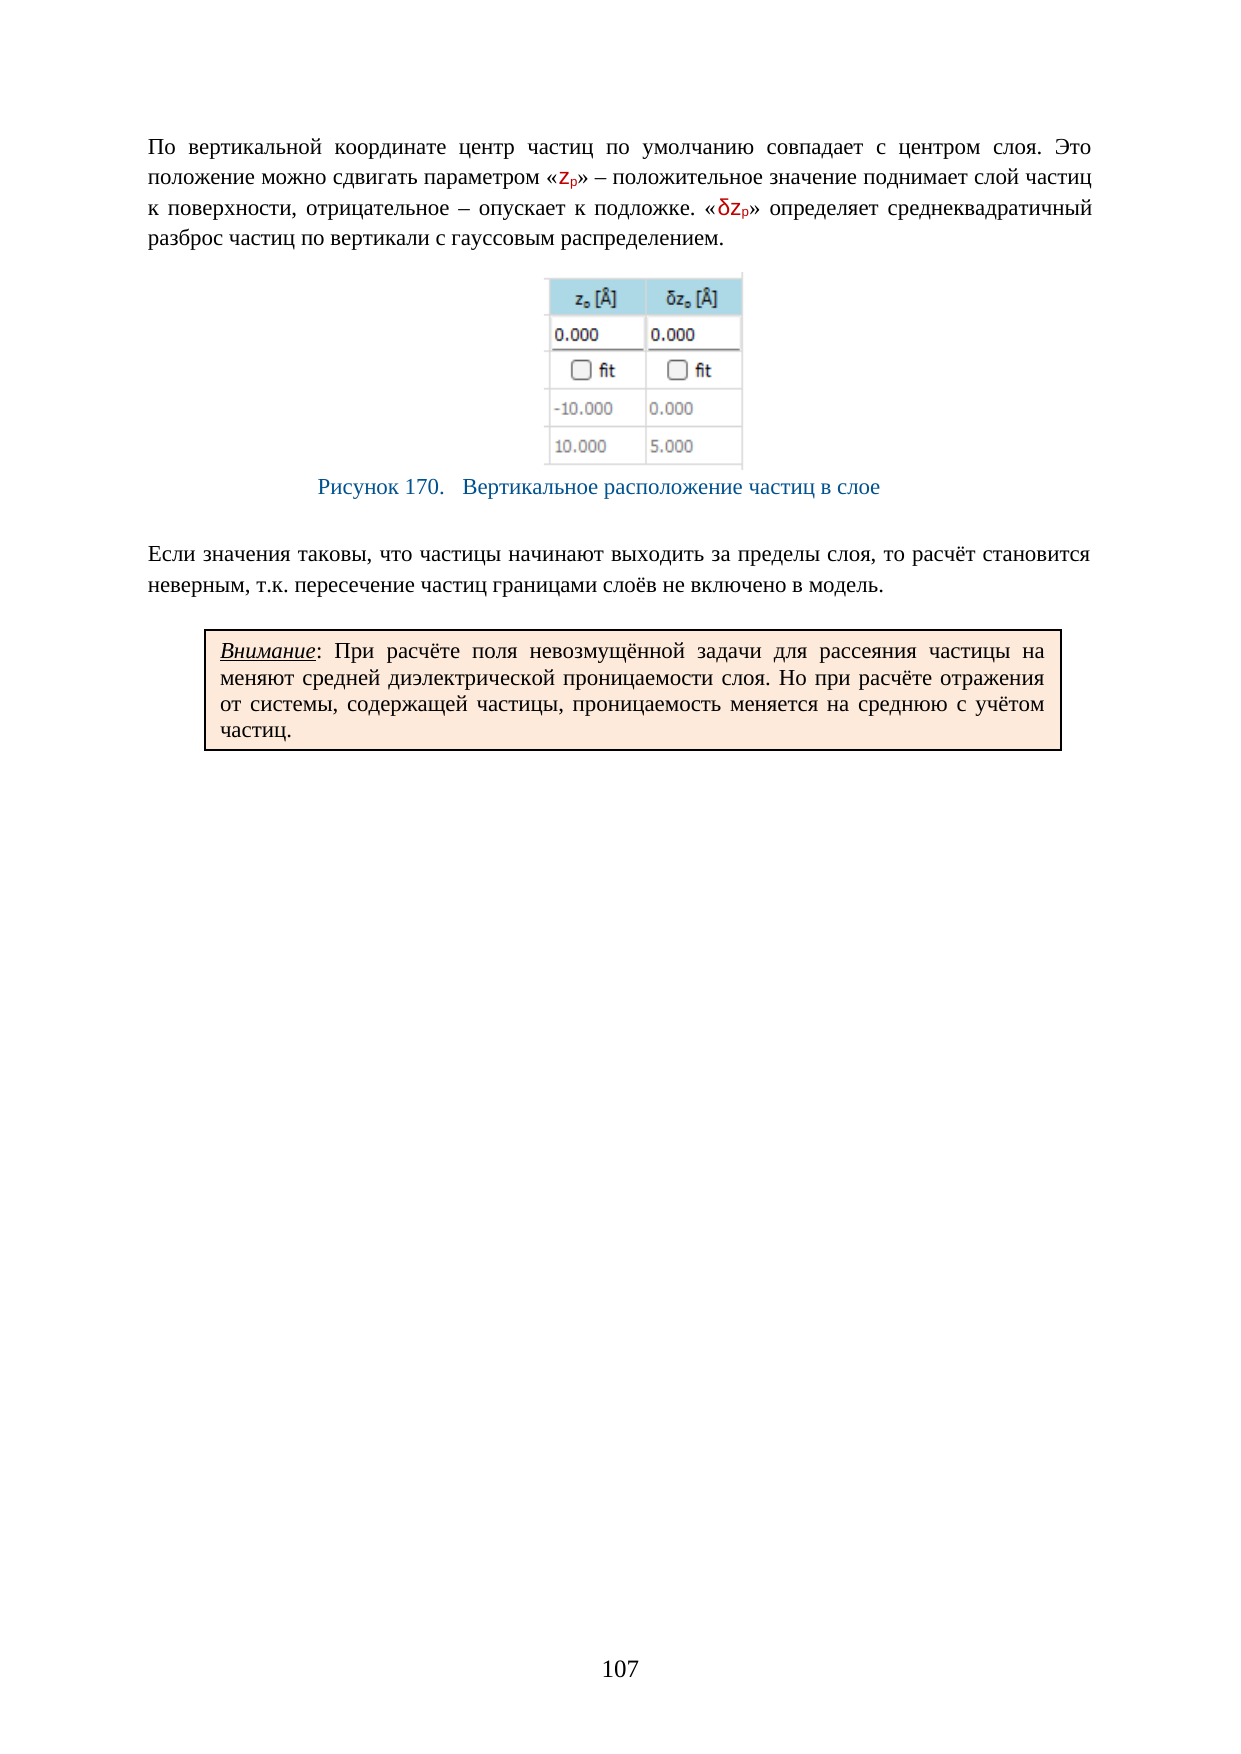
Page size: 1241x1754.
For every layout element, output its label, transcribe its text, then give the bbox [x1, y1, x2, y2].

text По вертикальной координате центр частиц по умолчанию совпадает с центром слоя. Это положение можно сдвигать параметром «zp» – положительное значение поднимает слой частиц к поверхности, отрицательное – опускает к подложке. «δzp» определяет среднеквадратичный разброс частиц по вертикали с гауссовым распределением. [148, 133, 1093, 250]
picture [543, 272, 748, 470]
list Вертикальное расположение частиц в слое [178, 291, 1093, 499]
text Если значения таковы, что частицы начинают выходить за пределы слоя, то расчёт становится неверным, т.к. пересечение частиц границами слоёв не включено в модель. [148, 540, 1093, 597]
